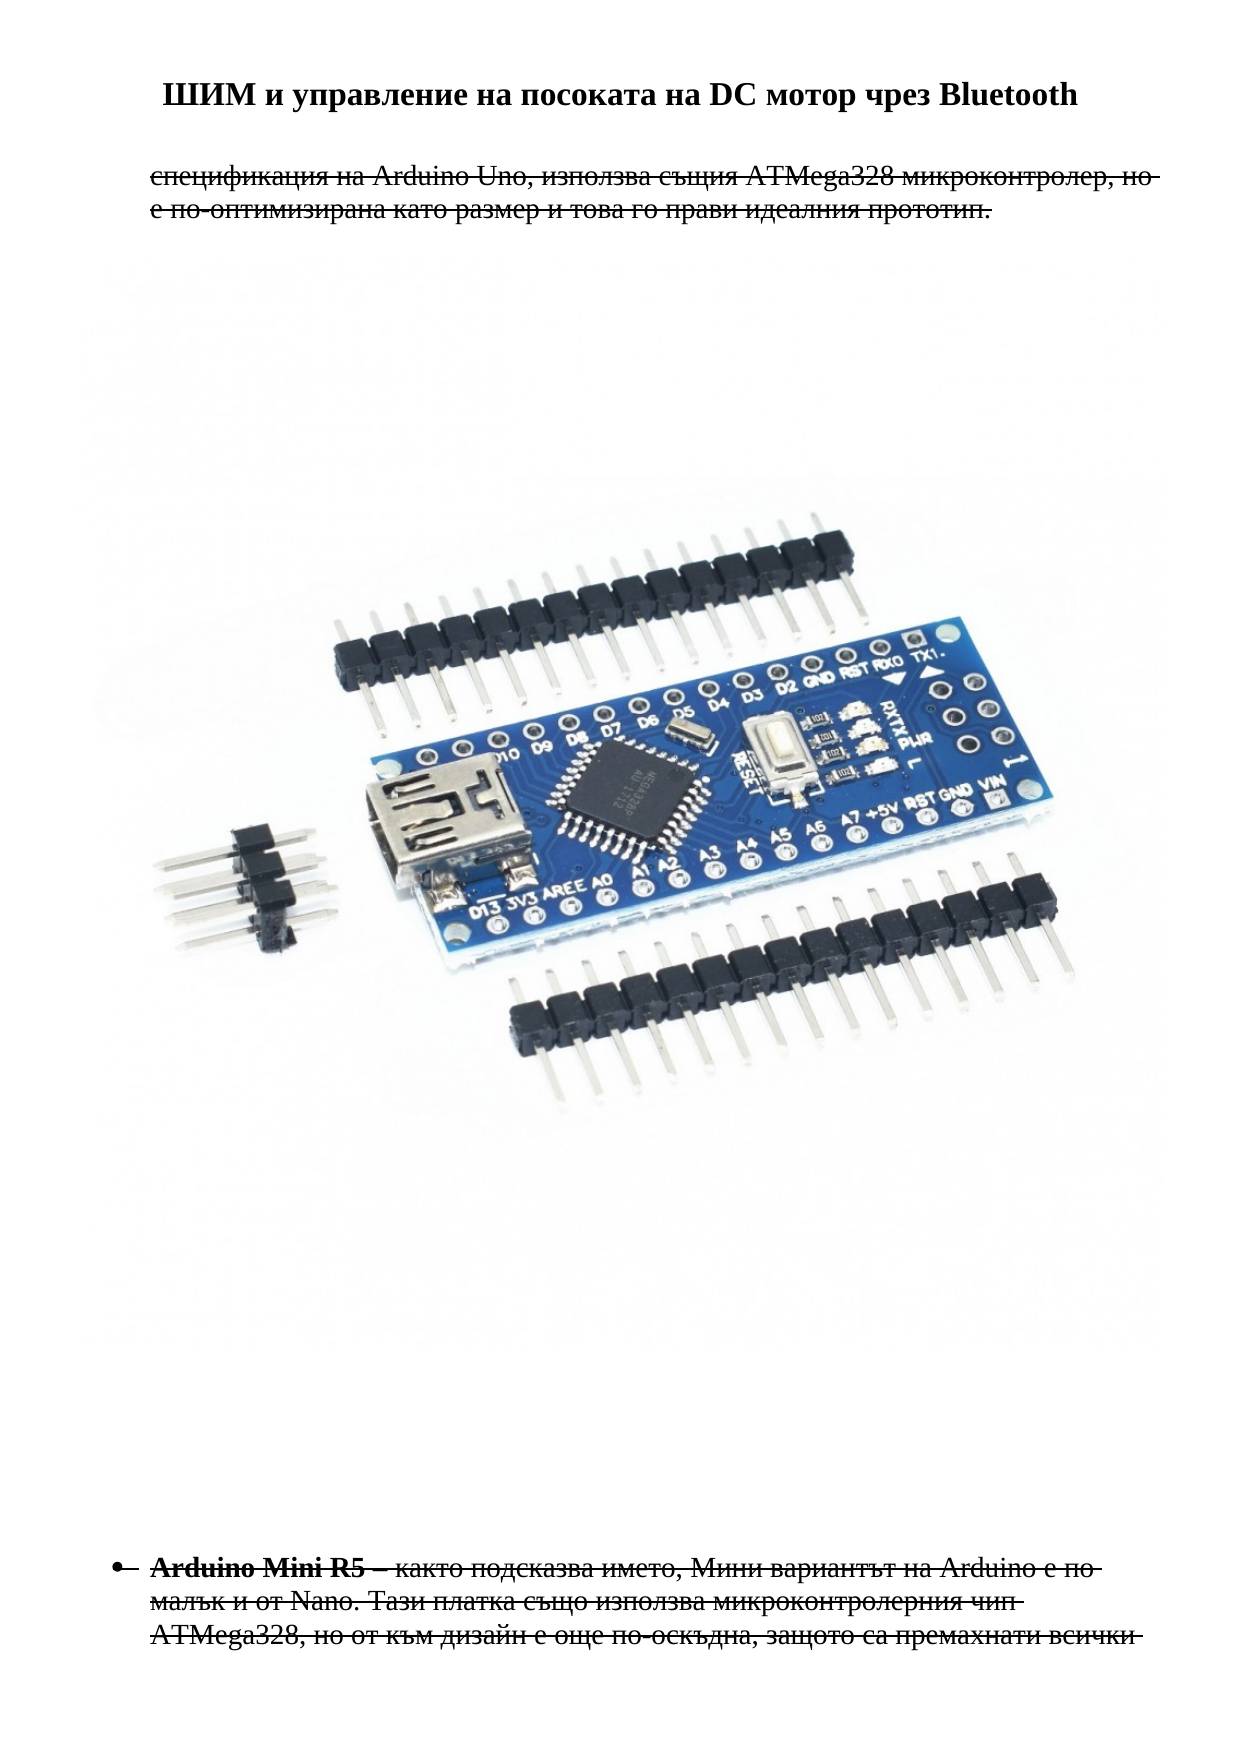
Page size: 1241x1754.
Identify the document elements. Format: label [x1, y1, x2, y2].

list [112, 1550, 1165, 1650]
list [112, 158, 1165, 225]
picture [75, 258, 1166, 1349]
